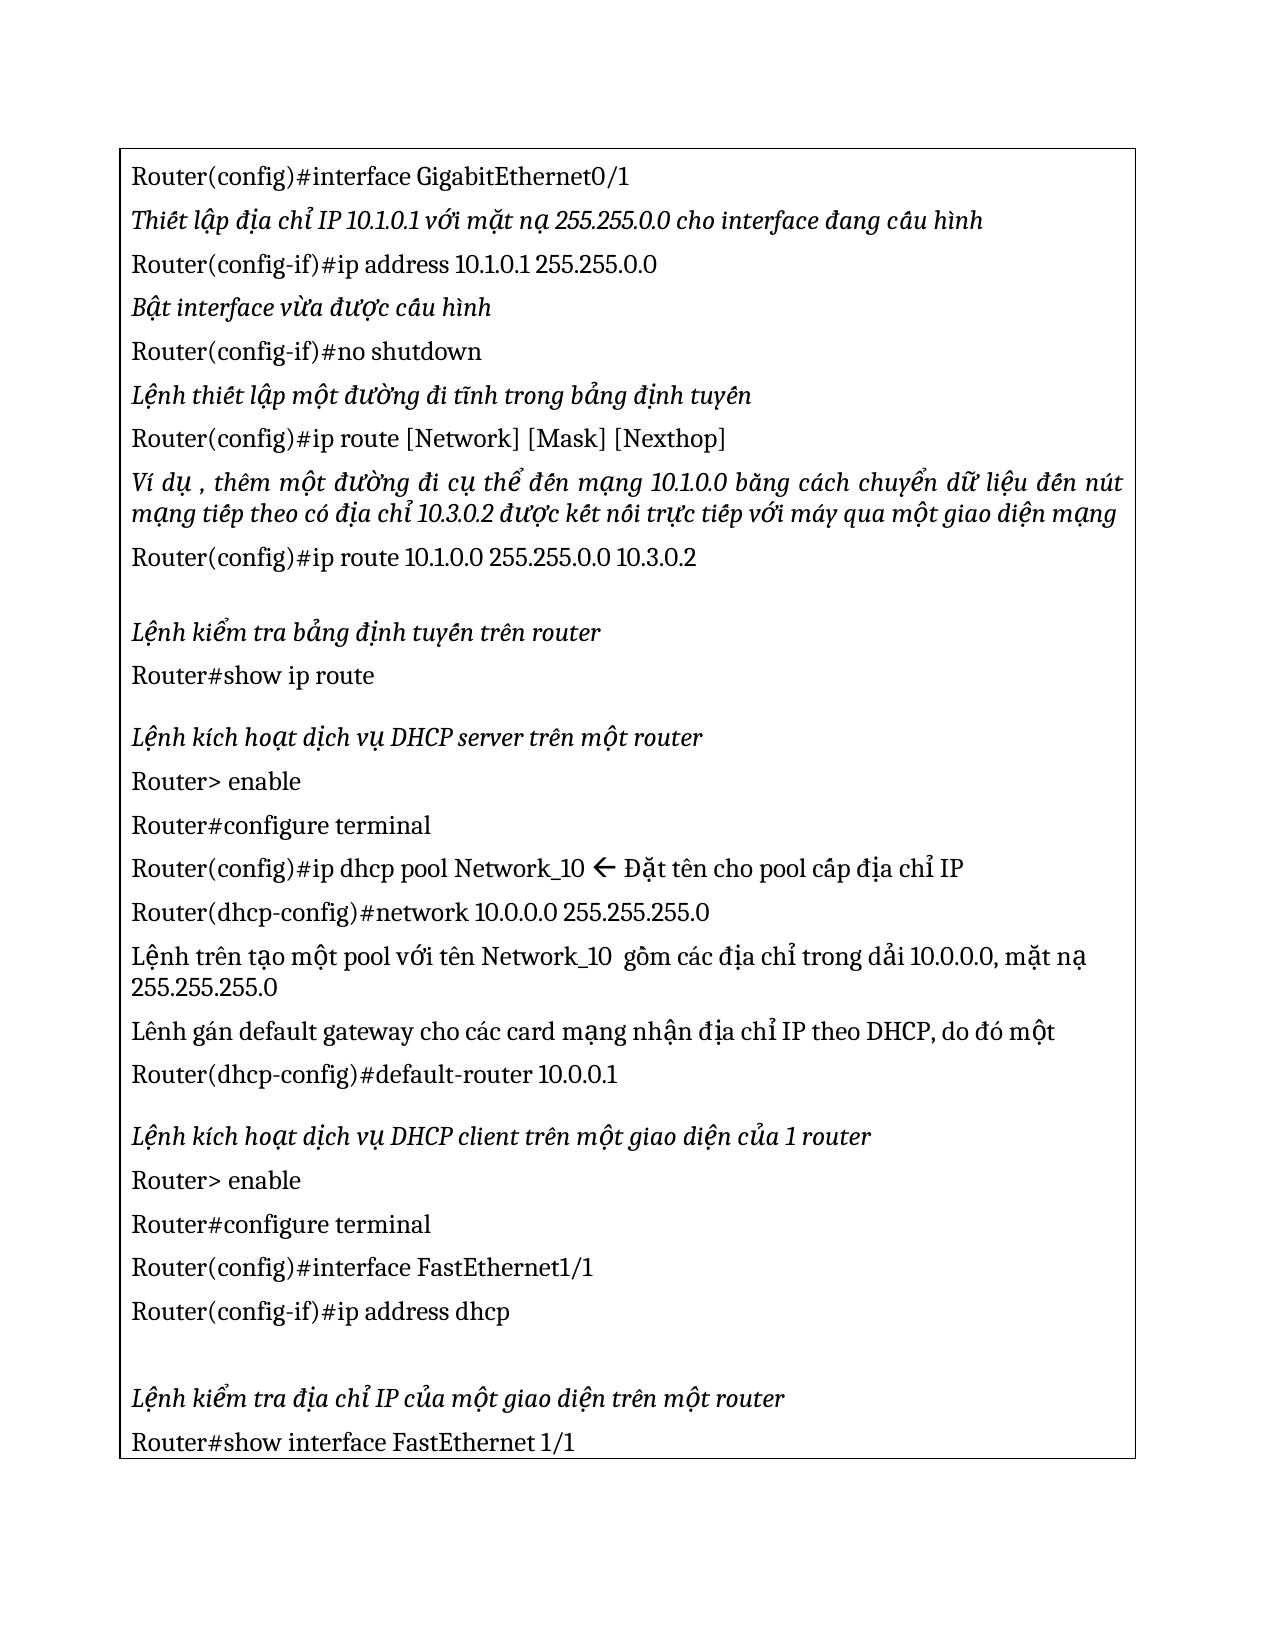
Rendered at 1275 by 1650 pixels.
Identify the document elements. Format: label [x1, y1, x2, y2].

table_header [121, 149, 1135, 1458]
